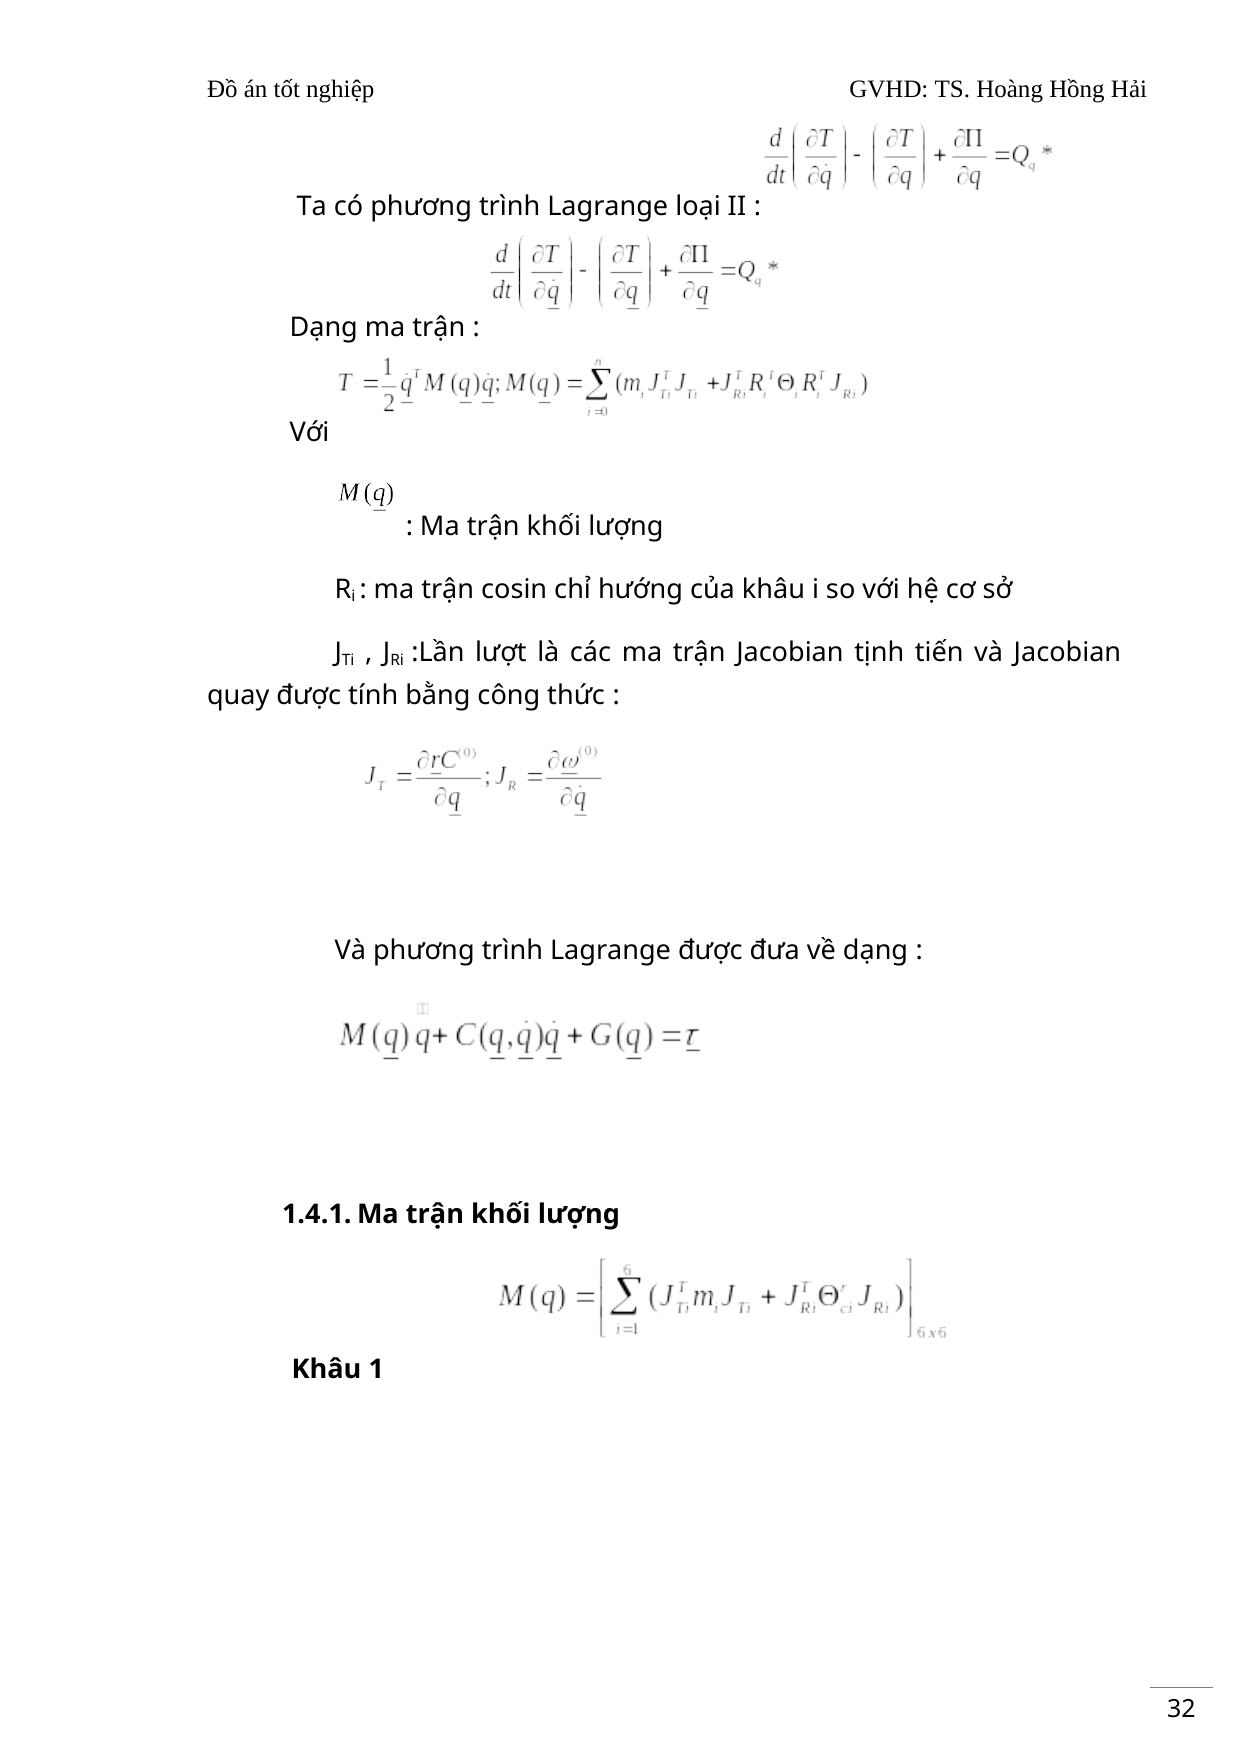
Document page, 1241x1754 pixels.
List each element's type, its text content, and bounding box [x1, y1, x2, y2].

text : Ma trận khối lượng [207, 476, 1122, 543]
list Ta có phương trình Lagrange loại II : [289, 118, 1122, 223]
text Khâu 1 [207, 1349, 1122, 1386]
list Với [289, 350, 1122, 449]
text Ri : ma trận cosin chỉ hướng của khâu i so với hệ cơ sở [207, 569, 1122, 606]
list Ma trận khối lượng [282, 1194, 1122, 1231]
text Và phương trình Lagrange được đưa về dạng : [207, 931, 1122, 967]
text JTi , JRi :Lần lượt là các ma trận Jacobian tịnh tiến và Jacobian quay được tính bằng công thức : [207, 633, 1122, 712]
list Dạng ma trận : [289, 228, 1122, 345]
